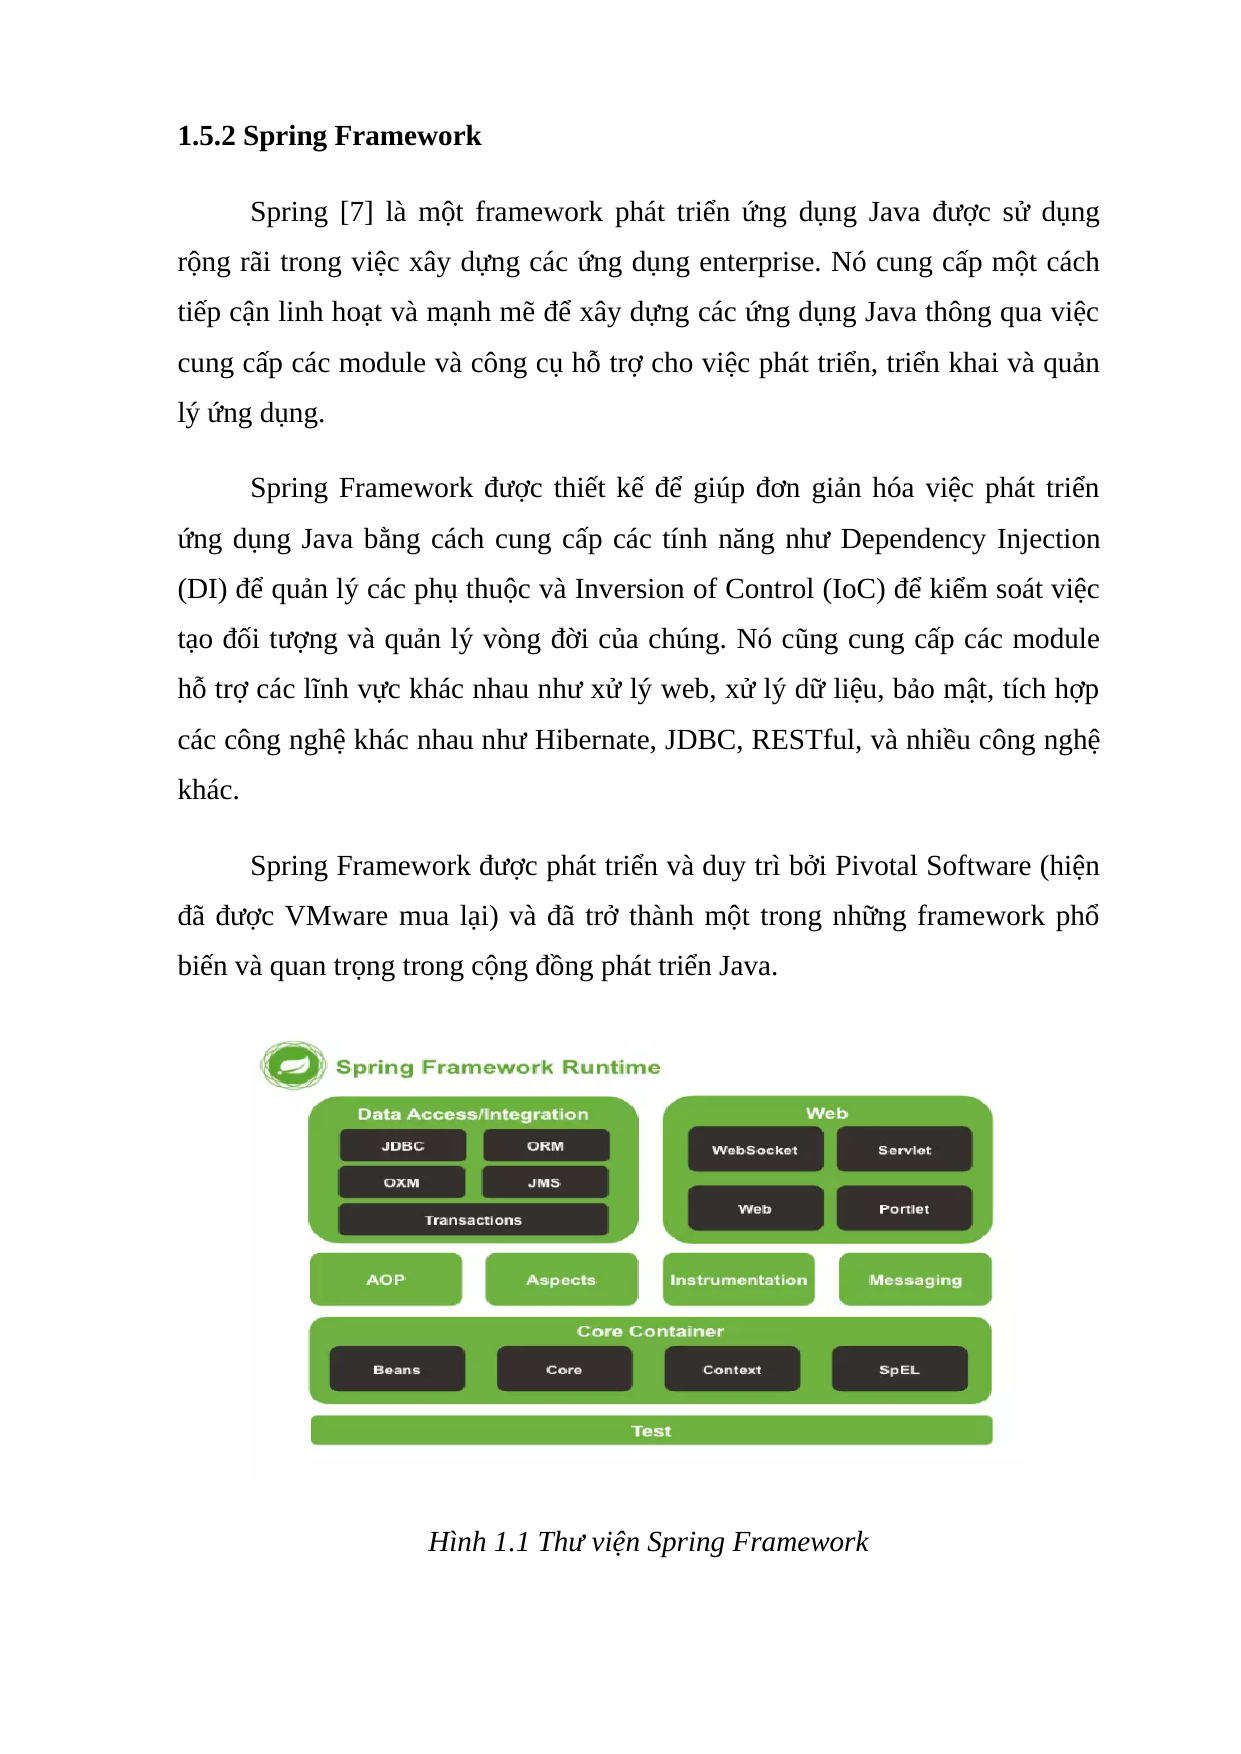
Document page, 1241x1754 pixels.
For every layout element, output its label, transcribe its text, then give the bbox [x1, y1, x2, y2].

text Spring Framework được thiết kế để giúp đơn giản hóa việc phát triển ứng dụng Java bằng cách cung cấp các tính năng như Dependency Injection (DI) để quản lý các phụ thuộc và Inversion of Control (IoC) để kiểm soát việc tạo đối tượng và quản lý vòng đời của chúng. Nó cũng cung cấp các module hỗ trợ các lĩnh vực khác nhau như xử lý web, xử lý dữ liệu, bảo mật, tích hợp các công nghệ khác nhau như Hibernate, JDBC, RESTful, và nhiều công nghệ khác. [177, 470, 1101, 806]
text Spring [7] là một framework phát triển ứng dụng Java được sử dụng rộng rãi trong việc xây dựng các ứng dụng enterprise. Nó cung cấp một cách tiếp cận linh hoạt và mạnh mẽ để xây dựng các ứng dụng Java thông qua việc cung cấp các module và công cụ hỗ trợ cho việc phát triển, triển khai và quản lý ứng dụng. [177, 194, 1101, 429]
text Spring Framework được phát triển và duy trì bởi Pivotal Software (hiện đã được VMware mua lại) và đã trở thành một trong những framework phổ biến và quan trọng trong cộng đồng phát triển Java. [177, 848, 1101, 982]
text Hình 1.1 Thư viện Spring Framework [177, 1524, 1122, 1557]
subtitle 1.5.2 Spring Framework [177, 118, 1122, 152]
picture [250, 1023, 1068, 1483]
